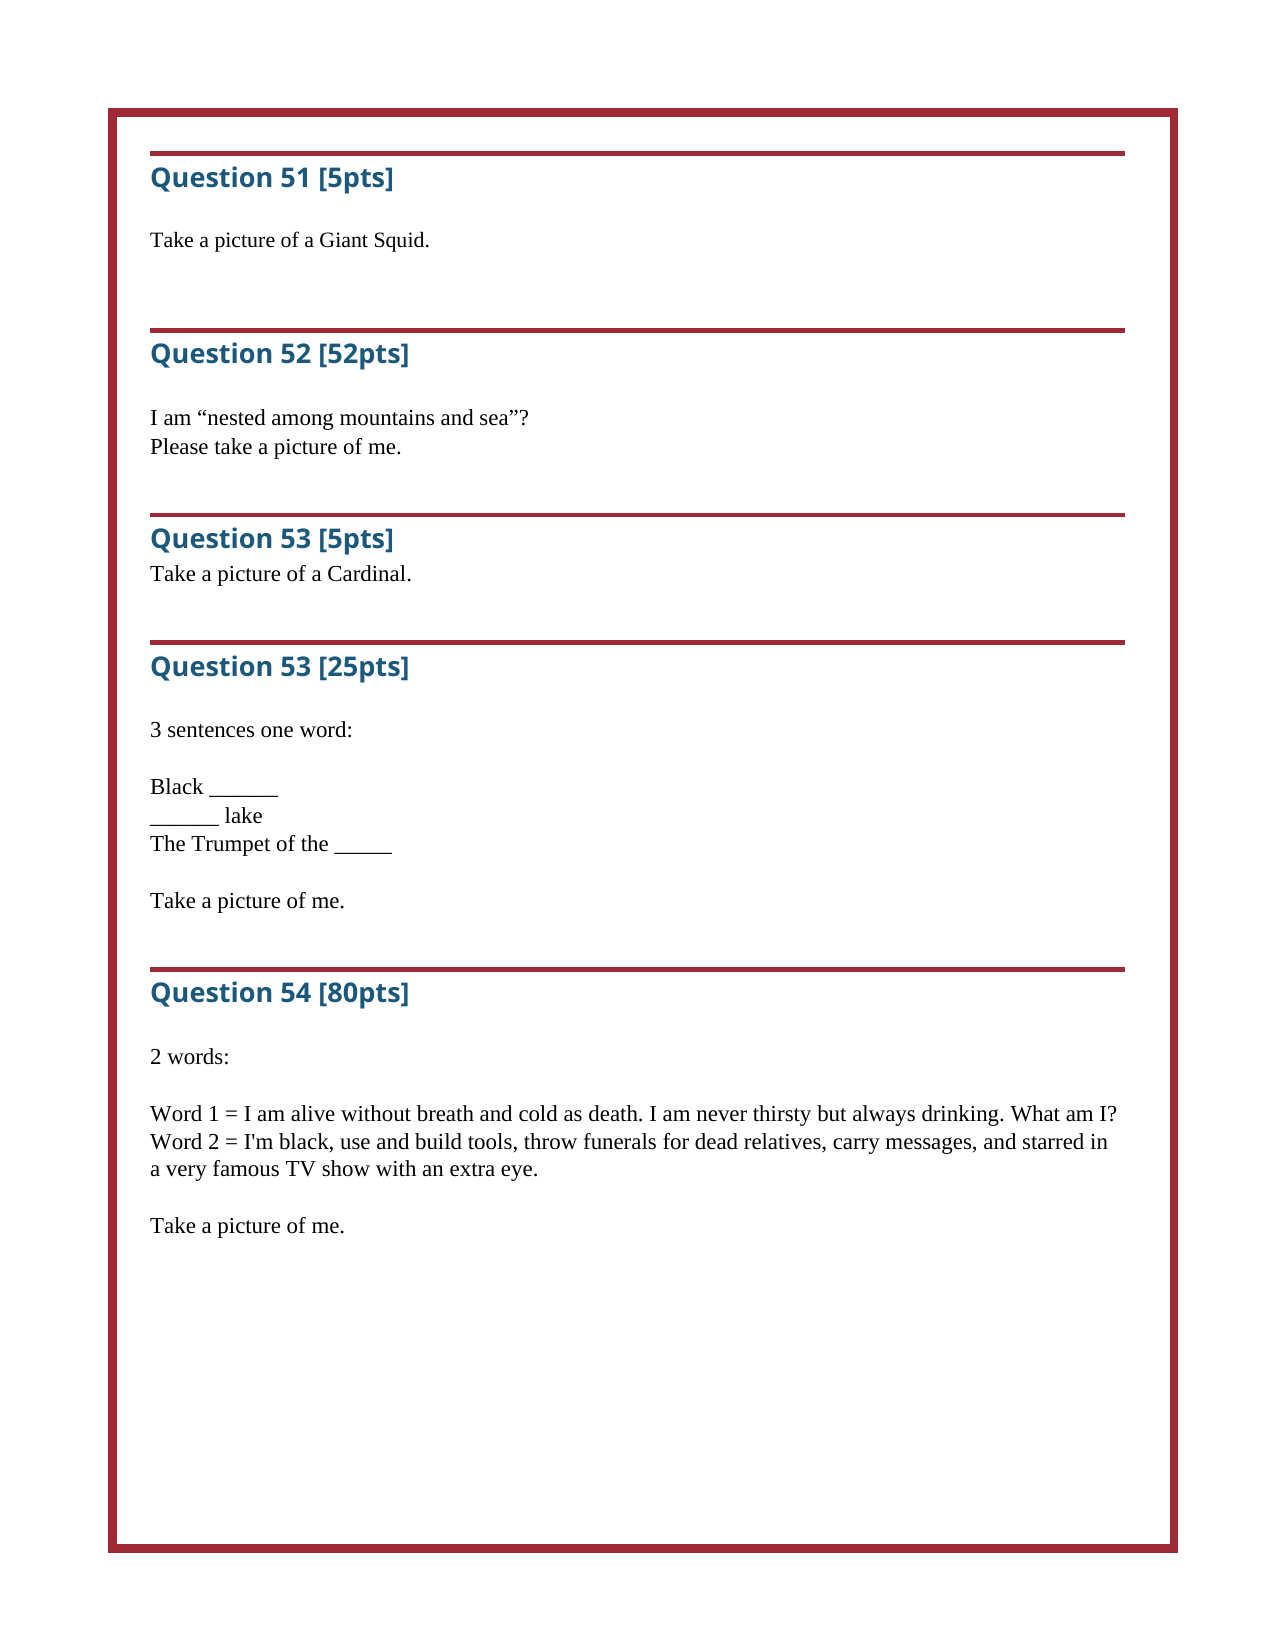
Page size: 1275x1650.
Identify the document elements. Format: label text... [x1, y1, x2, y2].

subtitle Question 54 [80pts] [150, 972, 1125, 1011]
text Take a picture of me. [150, 887, 1125, 913]
text Word 2 = I'm black, use and build tools, throw funerals for dead relatives, carry messages, and starred in a very famous TV show with an extra eye. [150, 1128, 1125, 1181]
subtitle Question 53 [5pts] [150, 517, 1125, 556]
text ______ lake [150, 802, 1125, 828]
text I am “nested among mountains and sea”? [150, 404, 1125, 431]
text Take a picture of a Cardinal. [150, 560, 1125, 587]
text Word 1 = I am alive without breath and cold as death. I am never thirsty but always drinking. What am I? [150, 1100, 1125, 1126]
list Take a picture of a Giant Squid. [150, 227, 1125, 253]
subtitle Question 52 [52pts] [150, 333, 1125, 372]
text Please take a picture of me. [150, 433, 1125, 459]
text The Trumpet of the _____ [150, 830, 1125, 857]
subtitle Question 53 [25pts] [150, 645, 1125, 684]
text 2 words: [150, 1043, 1125, 1069]
text Take a picture of me. [150, 1212, 1125, 1238]
text 3 sentences one word: [150, 716, 1125, 743]
subtitle Question 51 [5pts] [150, 156, 1125, 195]
text Black ______ [150, 773, 1125, 800]
